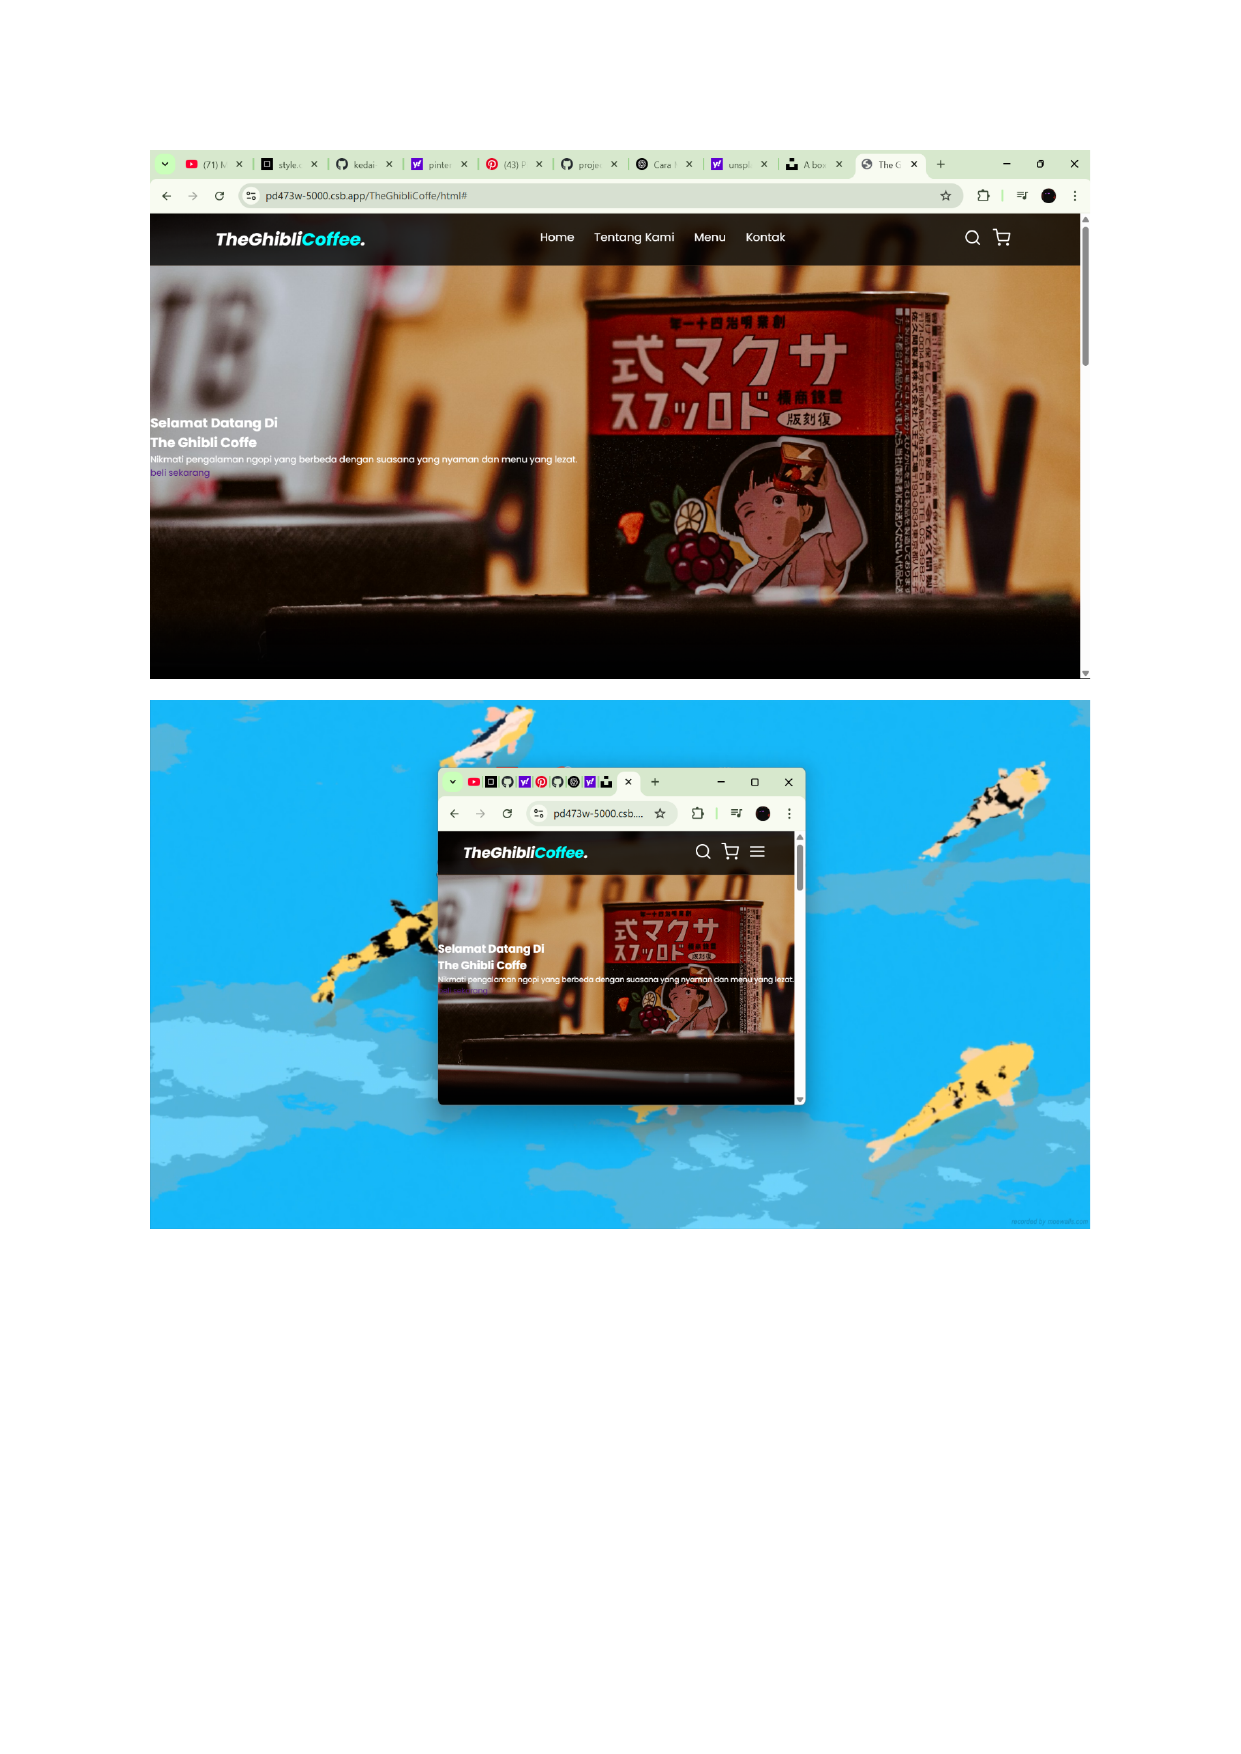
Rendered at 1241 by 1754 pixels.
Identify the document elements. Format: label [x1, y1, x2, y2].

picture [150, 700, 1091, 1229]
picture [150, 150, 1091, 679]
